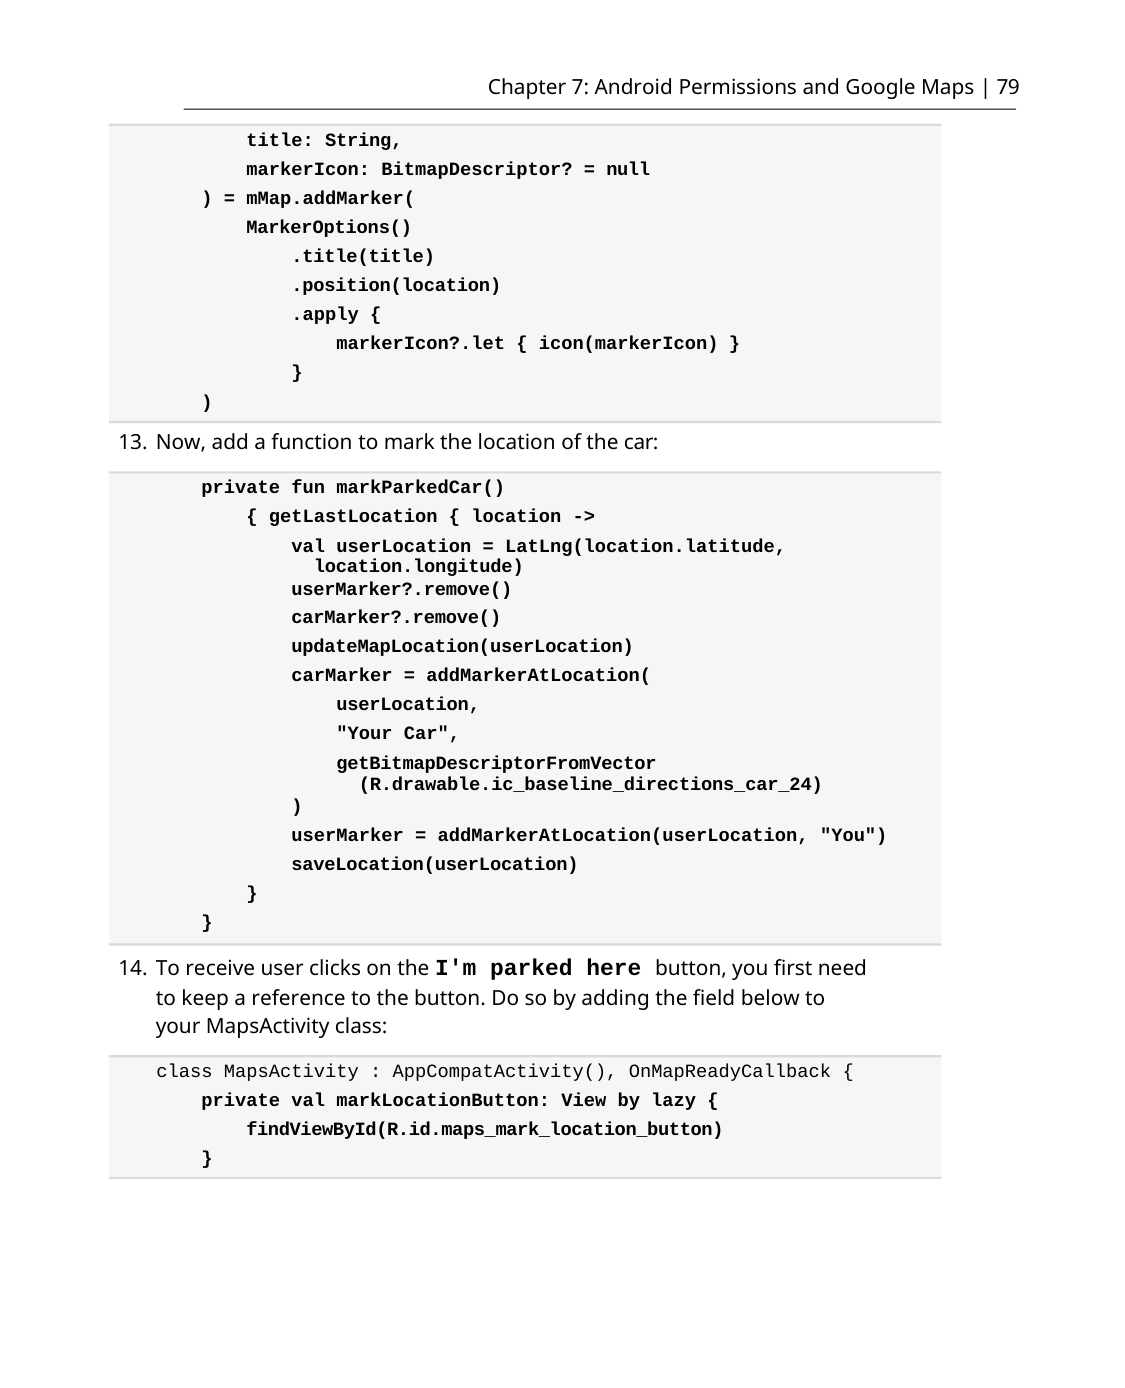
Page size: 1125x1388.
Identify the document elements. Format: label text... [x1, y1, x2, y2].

list Now, add a function to mark the location of the car: [118, 427, 1029, 456]
list To receive user clicks on the I'm parked here button, you first need to keep a reference to the button. Do so by adding the field below to your MapsActivity class: [118, 946, 869, 1039]
